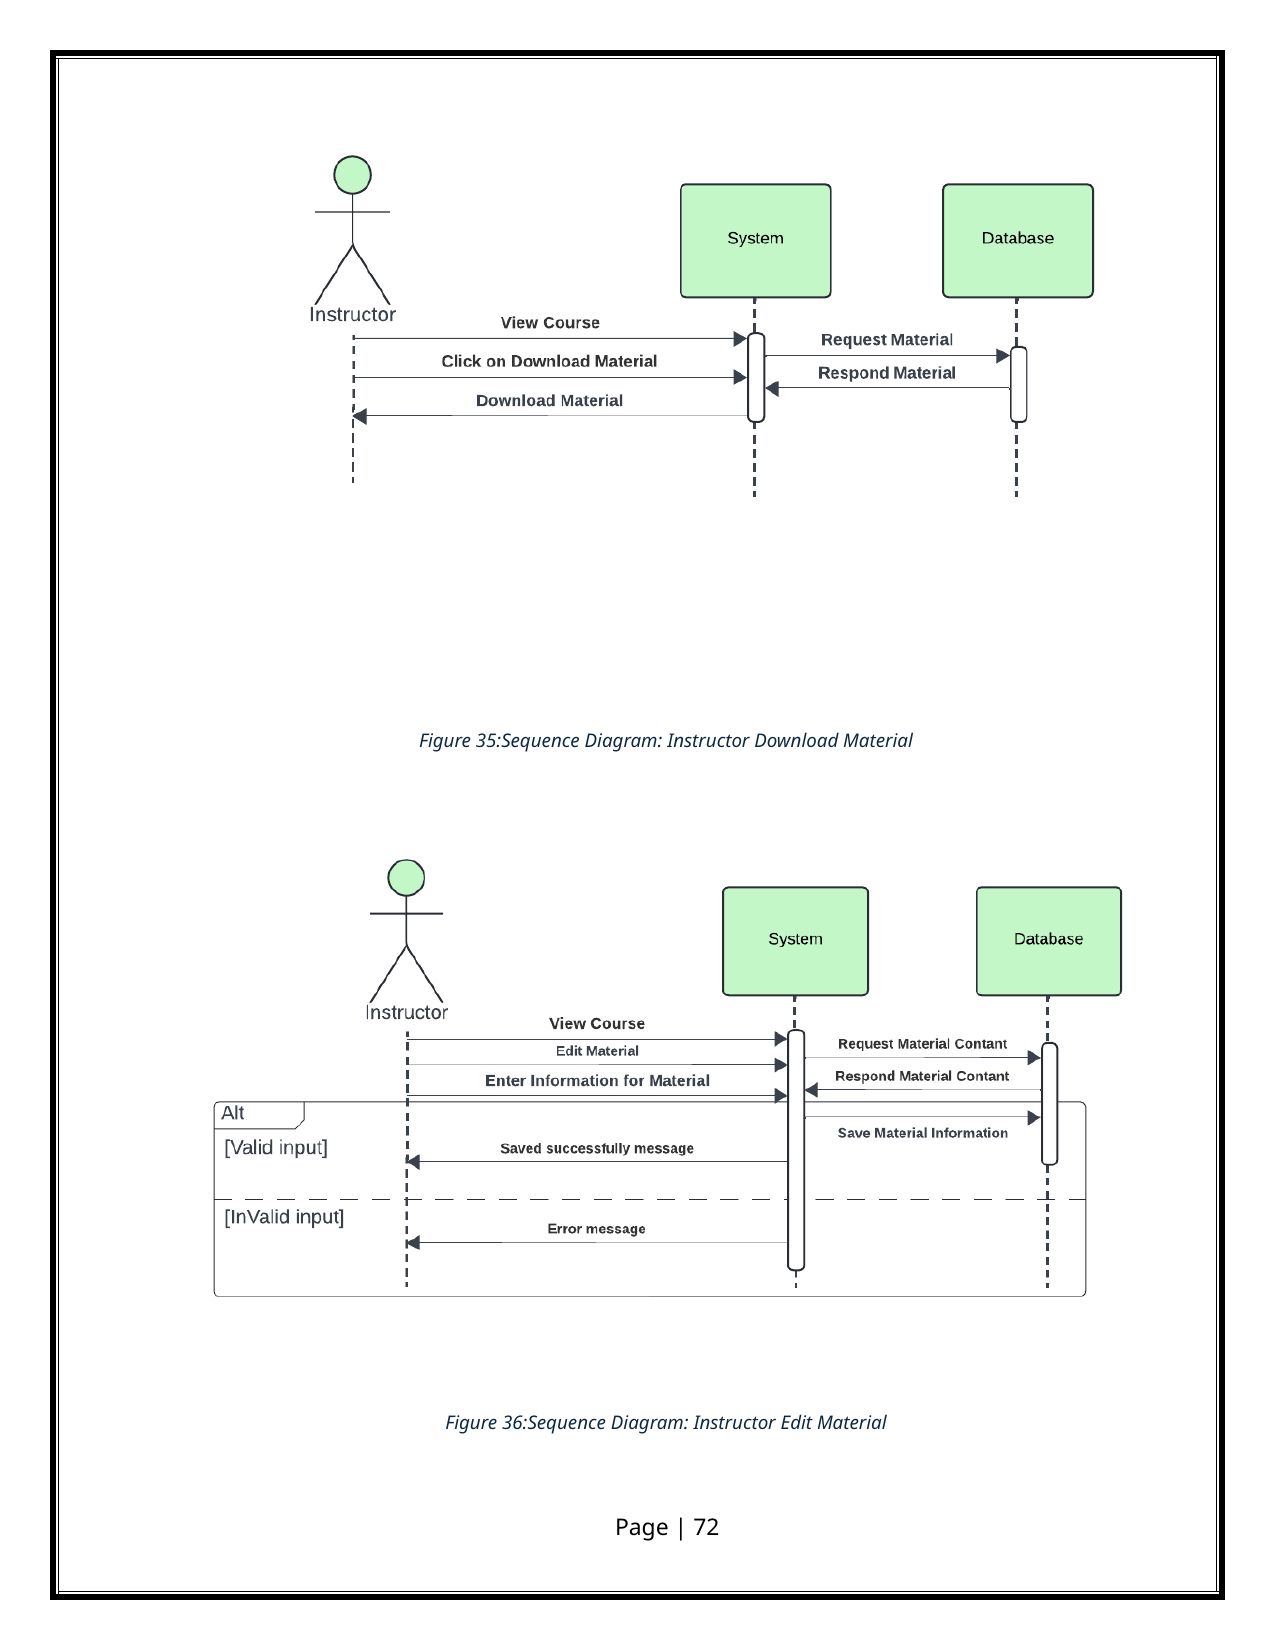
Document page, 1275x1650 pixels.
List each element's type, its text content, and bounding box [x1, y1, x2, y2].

picture [203, 118, 1131, 708]
text Figure 36:Sequence Diagram: Instructor Edit Material [177, 1410, 1157, 1435]
picture [177, 823, 1158, 1391]
text Figure 35:Sequence Diagram: Instructor Download Material [177, 727, 1157, 752]
